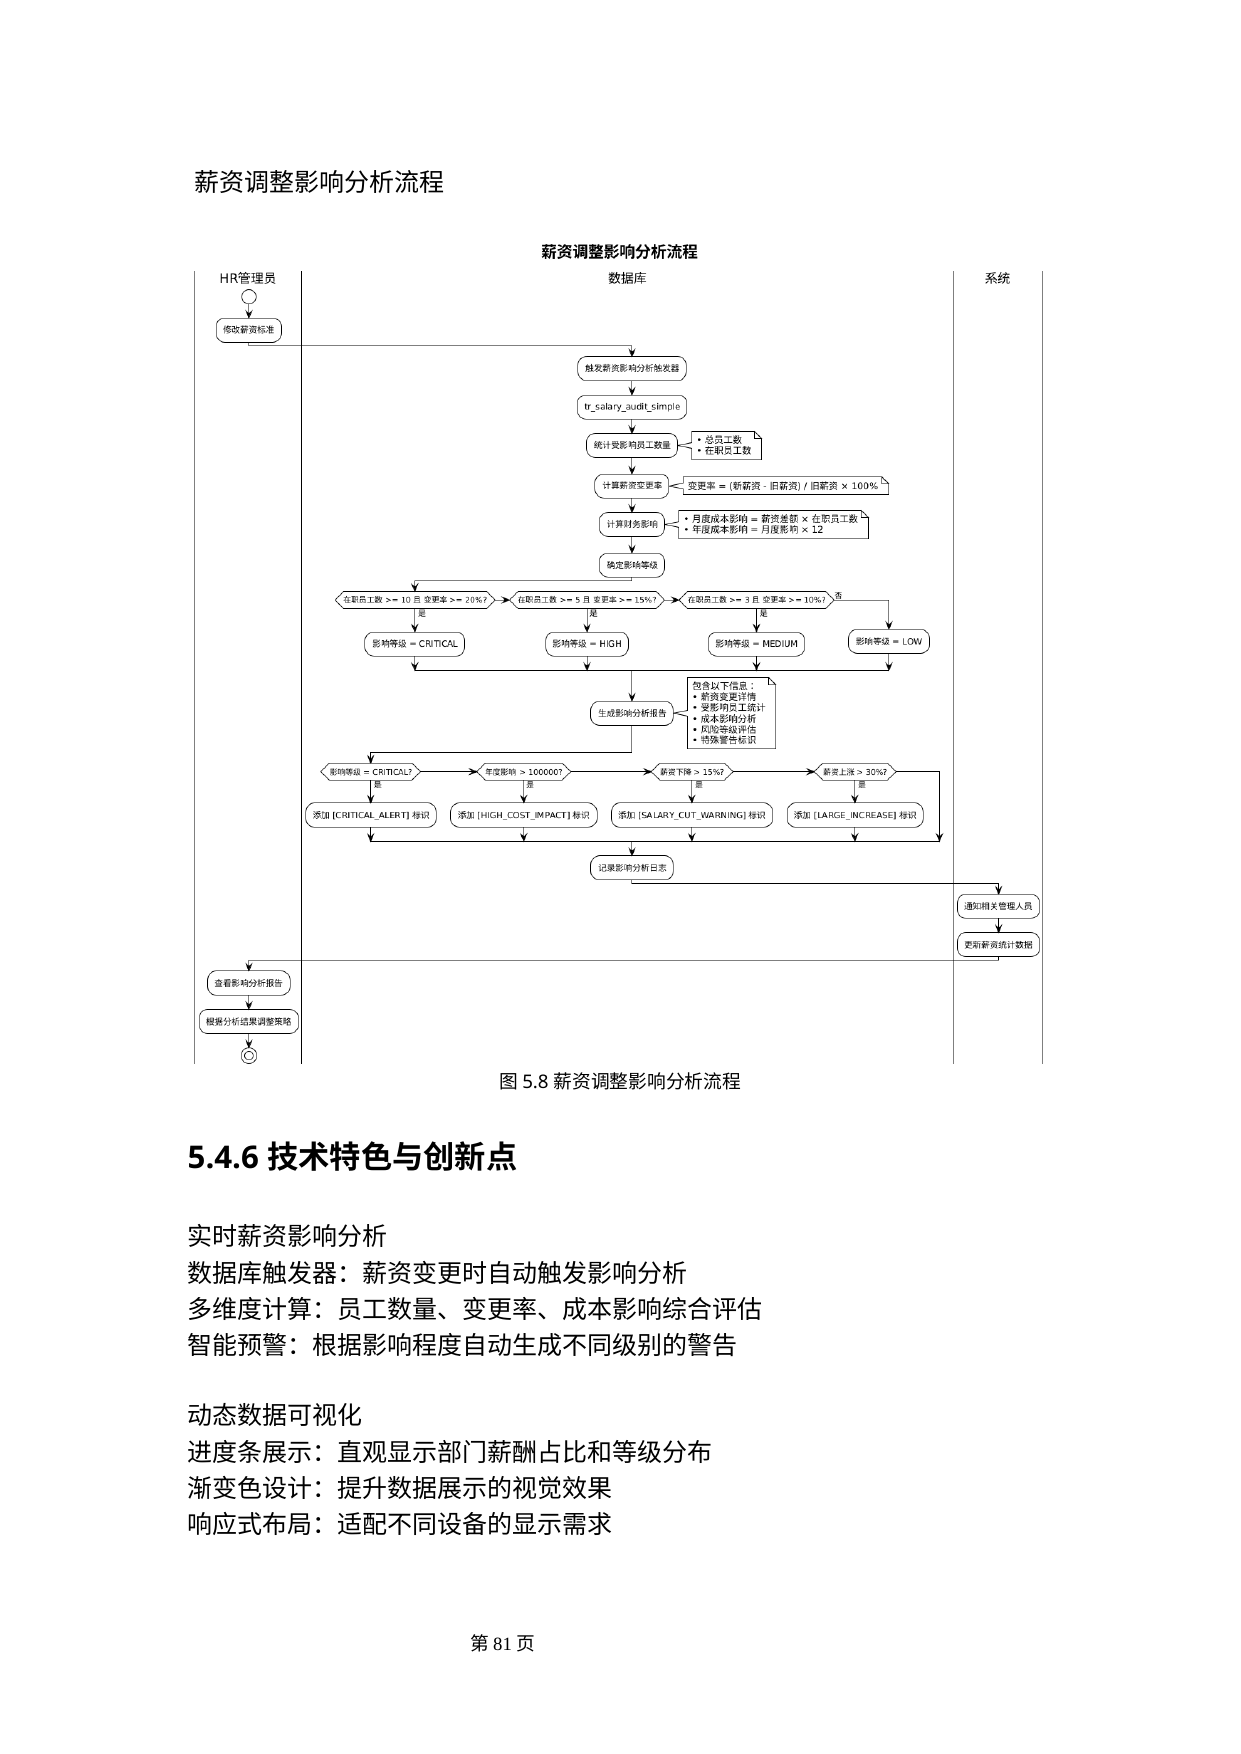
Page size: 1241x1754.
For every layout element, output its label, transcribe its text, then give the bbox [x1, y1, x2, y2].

list 多维度计算：员工数量、变更率、成本影响综合评估 [187, 1289, 1053, 1326]
list 薪资调整影响分析流程 [187, 162, 1053, 198]
subtitle 5.4.6 技术特色与创新点 [187, 1123, 1053, 1188]
list 动态数据可视化 [187, 1396, 1053, 1432]
list 响应式布局：适配不同设备的显示需求 [187, 1504, 1053, 1541]
list 进度条展示：直观显示部门薪酬占比和等级分布 [187, 1432, 1053, 1468]
list 实时薪资影响分析 [187, 1217, 1053, 1253]
list 智能预警：根据影响程度自动生成不同级别的警告 [187, 1326, 1053, 1362]
picture [187, 232, 1052, 1067]
list 数据库触发器：薪资变更时自动触发影响分析 [187, 1253, 1053, 1289]
list 图5.8 薪资调整影响分析流程 [187, 1066, 1053, 1093]
list 渐变色设计：提升数据展示的视觉效果 [187, 1468, 1053, 1504]
